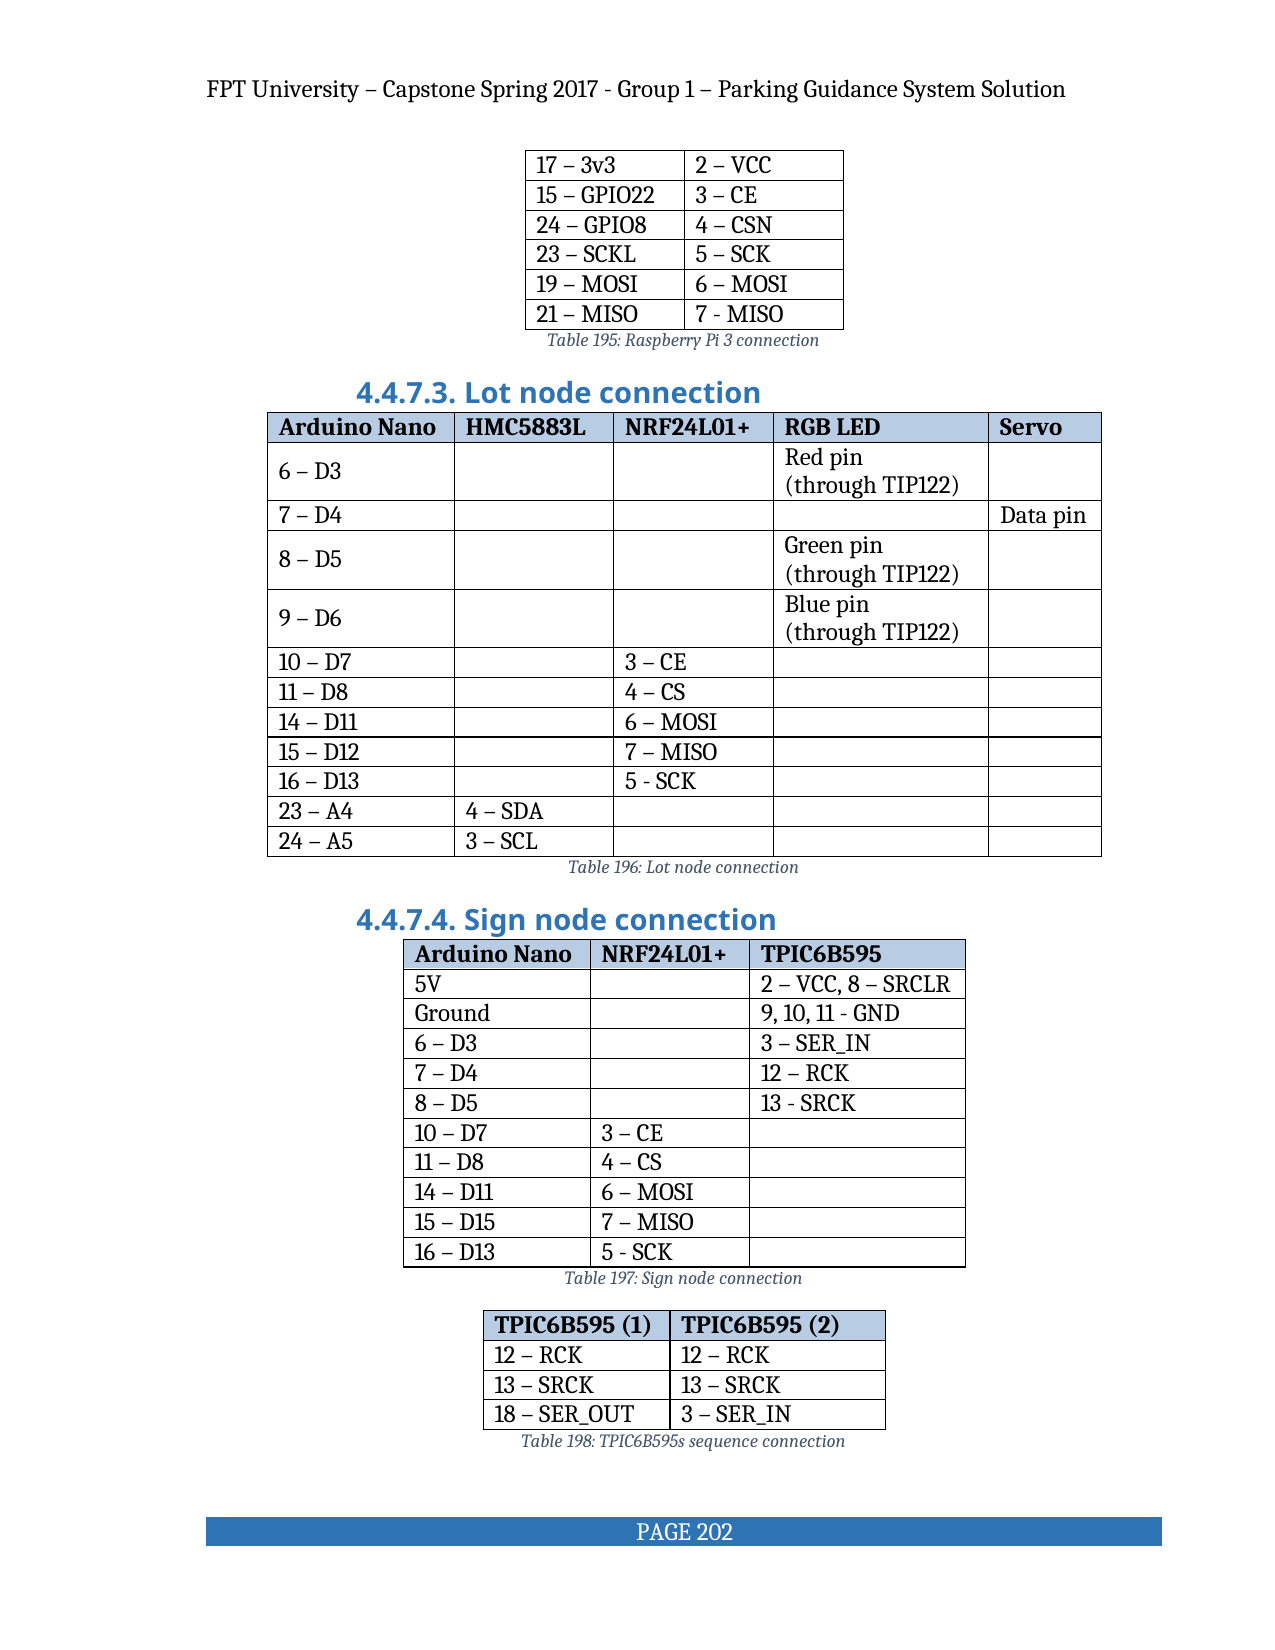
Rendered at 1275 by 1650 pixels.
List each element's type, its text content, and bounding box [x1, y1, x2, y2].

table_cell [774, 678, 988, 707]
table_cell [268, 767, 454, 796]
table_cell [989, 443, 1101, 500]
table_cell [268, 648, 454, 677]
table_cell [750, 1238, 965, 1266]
subtitle Lot node connection [206, 372, 1162, 412]
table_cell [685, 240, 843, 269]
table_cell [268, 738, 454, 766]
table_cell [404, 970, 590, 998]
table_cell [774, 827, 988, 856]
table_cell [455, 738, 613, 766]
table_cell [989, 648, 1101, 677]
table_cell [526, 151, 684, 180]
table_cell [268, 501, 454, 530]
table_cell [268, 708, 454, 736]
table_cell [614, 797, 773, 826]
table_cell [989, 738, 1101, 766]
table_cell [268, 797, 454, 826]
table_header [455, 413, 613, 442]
subtitle Sign node connection [206, 899, 1162, 939]
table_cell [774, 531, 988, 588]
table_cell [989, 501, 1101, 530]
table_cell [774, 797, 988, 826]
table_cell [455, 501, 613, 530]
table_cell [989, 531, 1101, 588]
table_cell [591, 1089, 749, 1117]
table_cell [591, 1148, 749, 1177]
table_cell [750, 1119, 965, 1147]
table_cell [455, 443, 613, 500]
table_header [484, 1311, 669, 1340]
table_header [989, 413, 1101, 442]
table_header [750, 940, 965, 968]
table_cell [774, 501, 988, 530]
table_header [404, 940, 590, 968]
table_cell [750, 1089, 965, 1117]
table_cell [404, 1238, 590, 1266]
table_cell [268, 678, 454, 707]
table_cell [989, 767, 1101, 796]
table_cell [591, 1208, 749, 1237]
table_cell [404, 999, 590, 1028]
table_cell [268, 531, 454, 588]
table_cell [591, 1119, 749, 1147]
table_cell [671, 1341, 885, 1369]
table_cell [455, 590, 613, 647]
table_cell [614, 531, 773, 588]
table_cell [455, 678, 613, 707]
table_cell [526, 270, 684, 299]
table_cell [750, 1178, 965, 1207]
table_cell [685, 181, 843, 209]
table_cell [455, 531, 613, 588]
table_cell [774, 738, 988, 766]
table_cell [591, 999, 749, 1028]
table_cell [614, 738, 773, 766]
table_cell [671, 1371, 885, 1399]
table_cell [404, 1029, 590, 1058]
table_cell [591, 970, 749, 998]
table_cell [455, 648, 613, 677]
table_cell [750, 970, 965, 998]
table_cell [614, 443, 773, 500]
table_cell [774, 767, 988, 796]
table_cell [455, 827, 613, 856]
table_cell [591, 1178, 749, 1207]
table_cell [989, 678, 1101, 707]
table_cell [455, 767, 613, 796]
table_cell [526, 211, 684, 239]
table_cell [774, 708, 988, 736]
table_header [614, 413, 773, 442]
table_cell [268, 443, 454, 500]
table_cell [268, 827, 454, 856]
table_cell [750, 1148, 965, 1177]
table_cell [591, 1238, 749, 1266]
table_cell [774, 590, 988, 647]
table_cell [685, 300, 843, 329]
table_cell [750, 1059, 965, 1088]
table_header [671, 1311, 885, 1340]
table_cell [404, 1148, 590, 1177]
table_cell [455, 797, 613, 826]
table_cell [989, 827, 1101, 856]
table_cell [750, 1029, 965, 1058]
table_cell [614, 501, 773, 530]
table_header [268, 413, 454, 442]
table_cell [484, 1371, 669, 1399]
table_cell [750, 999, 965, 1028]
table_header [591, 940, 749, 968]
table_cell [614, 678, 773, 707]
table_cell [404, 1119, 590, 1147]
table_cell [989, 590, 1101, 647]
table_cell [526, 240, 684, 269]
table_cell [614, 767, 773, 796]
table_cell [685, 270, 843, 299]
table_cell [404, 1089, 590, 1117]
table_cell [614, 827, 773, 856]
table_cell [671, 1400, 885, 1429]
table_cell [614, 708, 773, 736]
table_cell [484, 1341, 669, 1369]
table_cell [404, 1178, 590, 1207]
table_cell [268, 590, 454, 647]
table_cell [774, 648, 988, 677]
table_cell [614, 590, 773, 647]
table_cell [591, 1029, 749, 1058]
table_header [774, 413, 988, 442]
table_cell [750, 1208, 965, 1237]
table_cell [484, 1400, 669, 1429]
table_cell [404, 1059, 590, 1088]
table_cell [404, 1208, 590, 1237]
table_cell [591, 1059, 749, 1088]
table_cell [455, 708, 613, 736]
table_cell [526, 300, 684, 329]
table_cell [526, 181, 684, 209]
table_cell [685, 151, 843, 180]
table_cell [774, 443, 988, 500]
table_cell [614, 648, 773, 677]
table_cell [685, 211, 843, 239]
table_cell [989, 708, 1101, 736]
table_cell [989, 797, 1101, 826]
